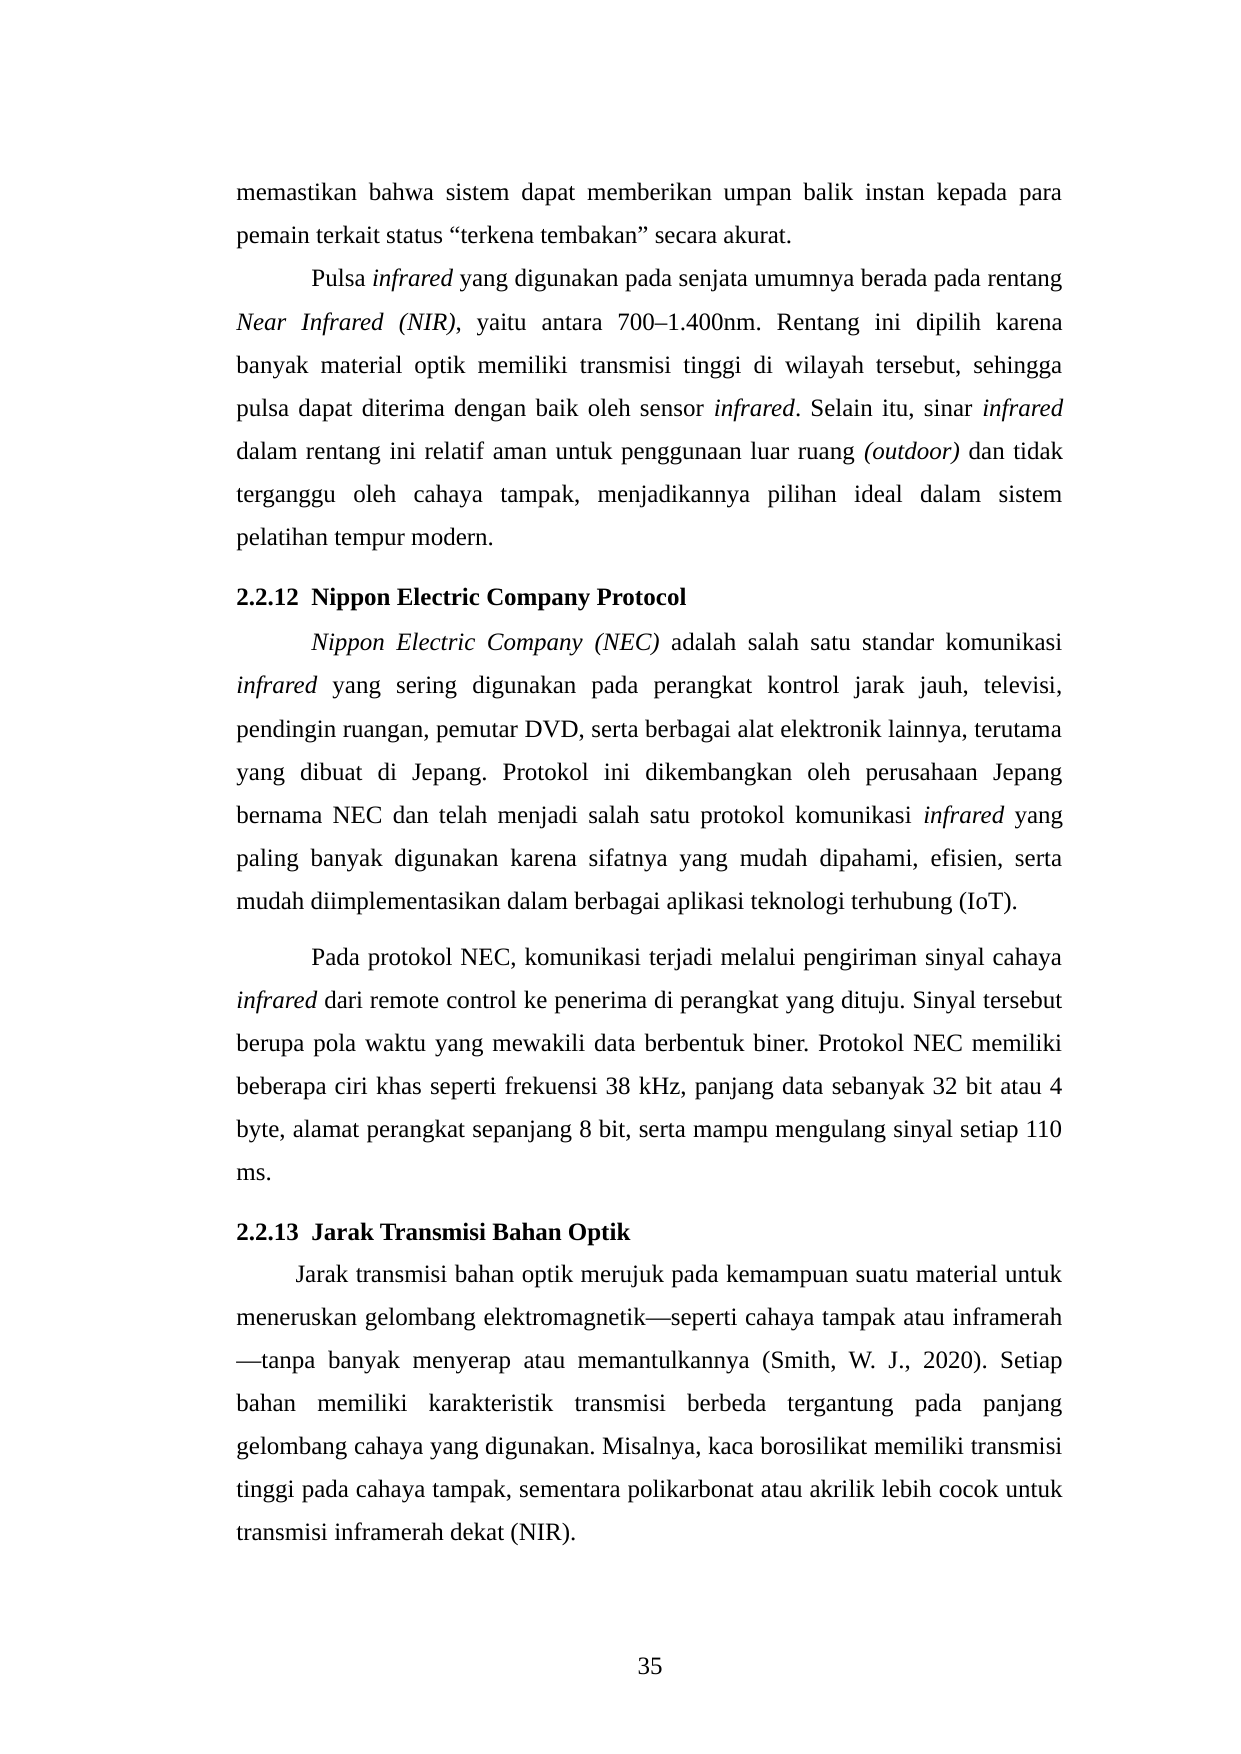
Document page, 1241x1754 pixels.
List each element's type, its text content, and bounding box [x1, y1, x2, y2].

text Pada protokol NEC, komunikasi terjadi melalui pengiriman sinyal cahaya infrared dari remote control ke penerima di perangkat yang dituju. Sinyal tersebut berupa pola waktu yang mewakili data berbentuk biner. Protokol NEC memiliki beberapa ciri khas seperti frekuensi 38 kHz, panjang data sebanyak 32 bit atau 4 byte, alamat perangkat sepanjang 8 bit, serta mampu mengulang sinyal setiap 110 ms. [236, 942, 1063, 1186]
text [236, 177, 1063, 249]
text Jarak transmisi bahan optik merujuk pada kemampuan suatu material untuk meneruskan gelombang elektromagnetik—seperti cahaya tampak atau inframerah—tanpa banyak menyerap atau memantulkannya (Smith, W. J., 2020). Setiap bahan memiliki karakteristik transmisi berbeda tergantung pada panjang gelombang cahaya yang digunakan. Misalnya, kaca borosilikat memiliki transmisi tinggi pada cahaya tampak, sementara polikarbonat atau akrilik lebih cocok untuk transmisi inframerah dekat (NIR). [236, 1259, 1063, 1546]
text Pulsa infrared yang digunakan pada senjata umumnya berada pada rentang Near Infrared (NIR), yaitu antara 700–1.400nm. Rentang ini dipilih karena banyak material optik memiliki transmisi tinggi di wilayah tersebut, sehingga pulsa dapat diterima dengan baik oleh sensor infrared. Selain itu, sinar infrared dalam rentang ini relatif aman untuk penggunaan luar ruang (outdoor) dan tidak terganggu oleh cahaya tampak, menjadikannya pilihan ideal dalam sistem pelatihan tempur modern. [236, 263, 1063, 551]
text Nippon Electric Company (NEC) adalah salah satu standar komunikasi infrared yang sering digunakan pada perangkat kontrol jarak jauh, televisi, pendingin ruangan, pemutar DVD, serta berbagai alat elektronik lainnya, terutama yang dibuat di Jepang. Protokol ini dikembangkan oleh perusahaan Jepang bernama NEC dan telah menjadi salah satu protokol komunikasi infrared yang paling banyak digunakan karena sifatnya yang mudah dipahami, efisien, serta mudah diimplementasikan dalam berbagai aplikasi teknologi terhubung (IoT). [236, 627, 1063, 915]
subtitle Nippon Electric Company Protocol [236, 582, 1063, 611]
subtitle Jarak Transmisi Bahan Optik [236, 1217, 1063, 1246]
